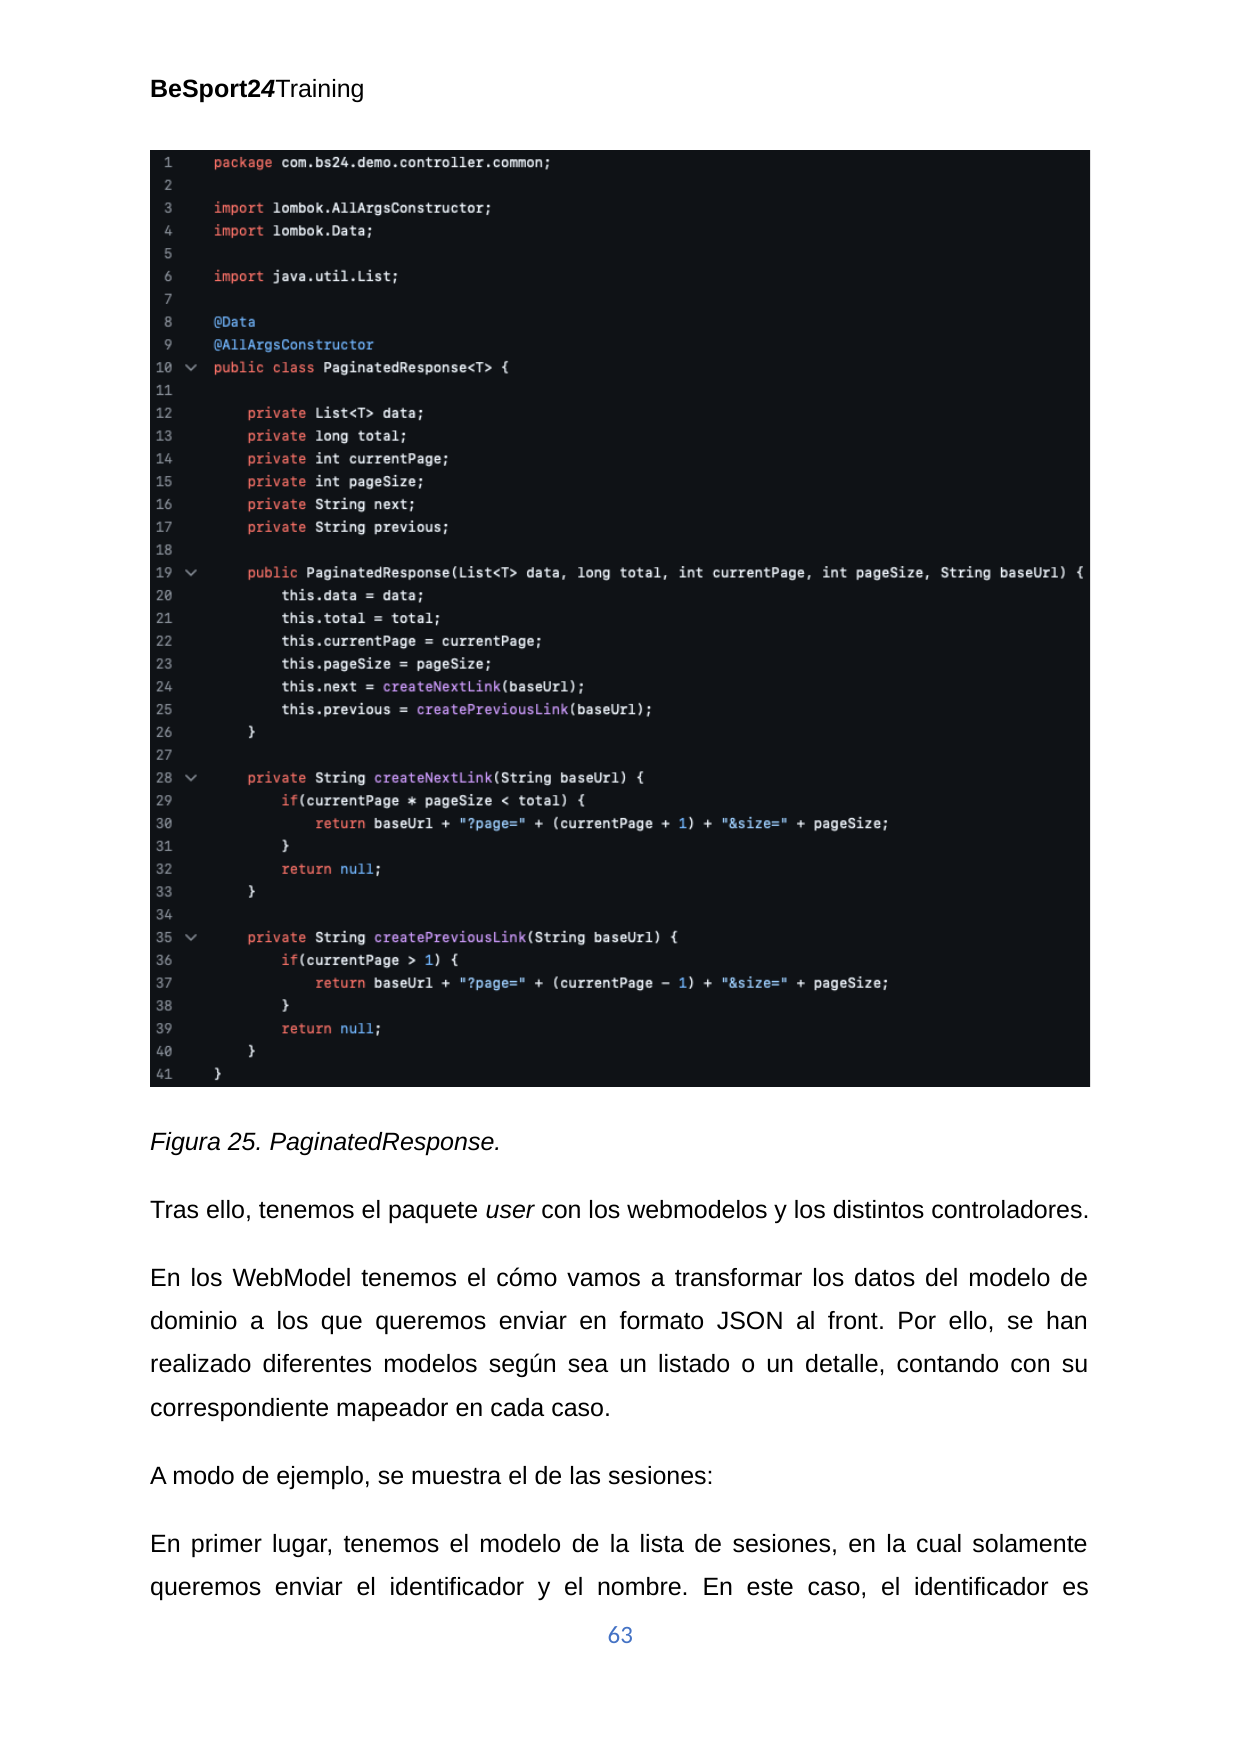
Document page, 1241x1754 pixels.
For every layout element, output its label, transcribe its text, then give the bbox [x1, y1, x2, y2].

picture [150, 150, 1091, 1087]
text En los WebModel tenemos el cómo vamos a transformar los datos del modelo de dominio a los que queremos enviar en formato JSON al front. Por ello, se han realizado diferentes modelos según sea un listado o un detalle, contando con su correspondiente mapeador en cada caso. [150, 1263, 1090, 1421]
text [150, 1529, 1090, 1601]
text Figura 25. PaginatedResponse. [150, 1127, 1090, 1156]
text A modo de ejemplo, se muestra el de las sesiones: [150, 1461, 1090, 1489]
text Tras ello, tenemos el paquete user con los webmodelos y los distintos controladores. [150, 1195, 1090, 1224]
